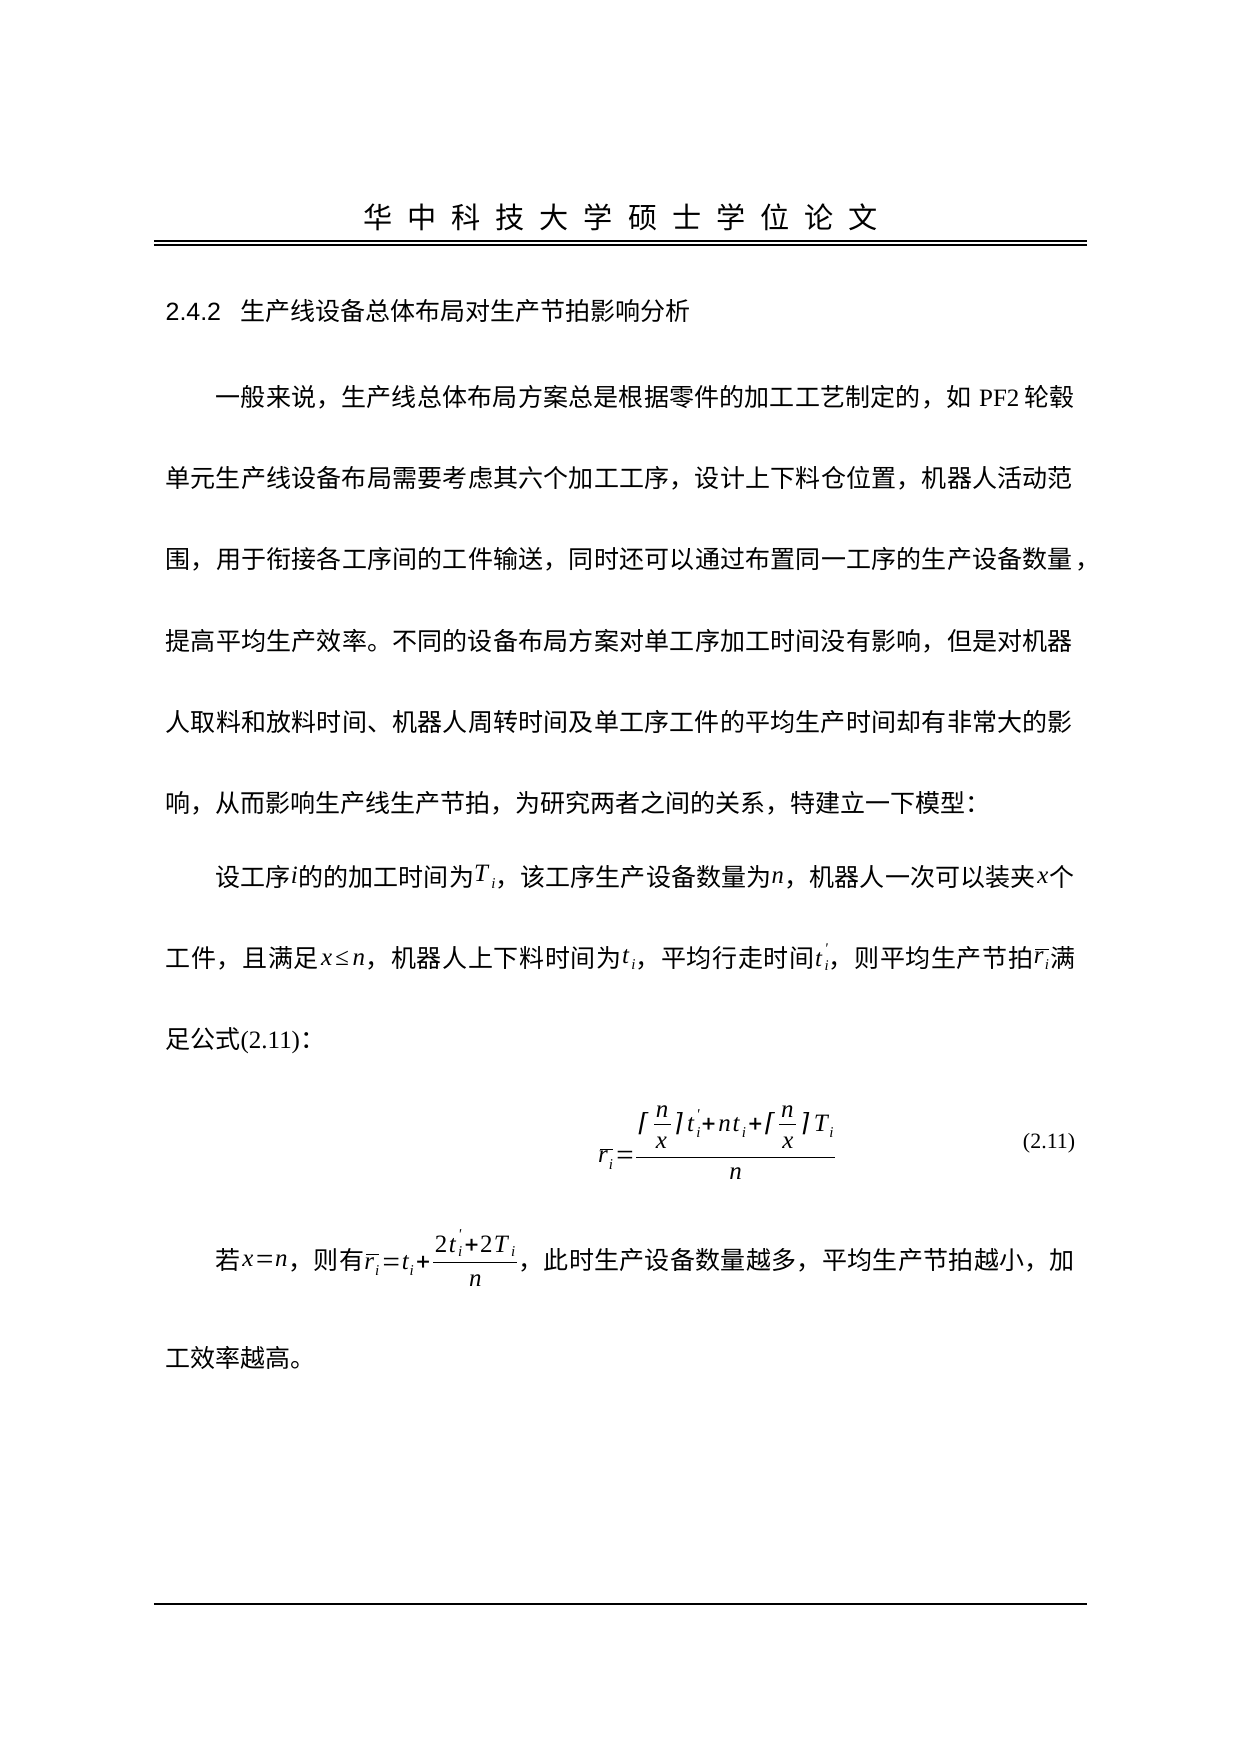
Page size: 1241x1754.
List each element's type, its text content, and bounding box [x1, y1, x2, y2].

text 若，则有，此时生产设备数量越多，平均生产节拍越小，加工效率越高。 [165, 1210, 1075, 1389]
subtitle 生产线设备总体布局对生产节拍影响分析 [165, 277, 1075, 342]
text (2.11) [165, 1096, 1075, 1186]
text 设工序的的加工时间为，该工序生产设备数量为，机器人一次可以装夹个工件，且满足，机器人上下料时间为，平均行走时间，则平均生产节拍满足公式(2.11)： [165, 843, 1075, 1071]
text 一般来说，生产线总体布局方案总是根据零件的加工工艺制定的，如PF2轮毂单元生产线设备布局需要考虑其六个加工工序，设计上下料仓位置，机器人活动范围，用于衔接各工序间的工件输送，同时还可以通过布置同一工序的生产设备数量，提高平均生产效率。不同的设备布局方案对单工序加工时间没有影响，但是对机器人取料和放料时间、机器人周转时间及单工序工件的平均生产时间却有非常大的影响，从而影响生产线生产节拍，为研究两者之间的关系，特建立一下模型： [165, 363, 1075, 834]
